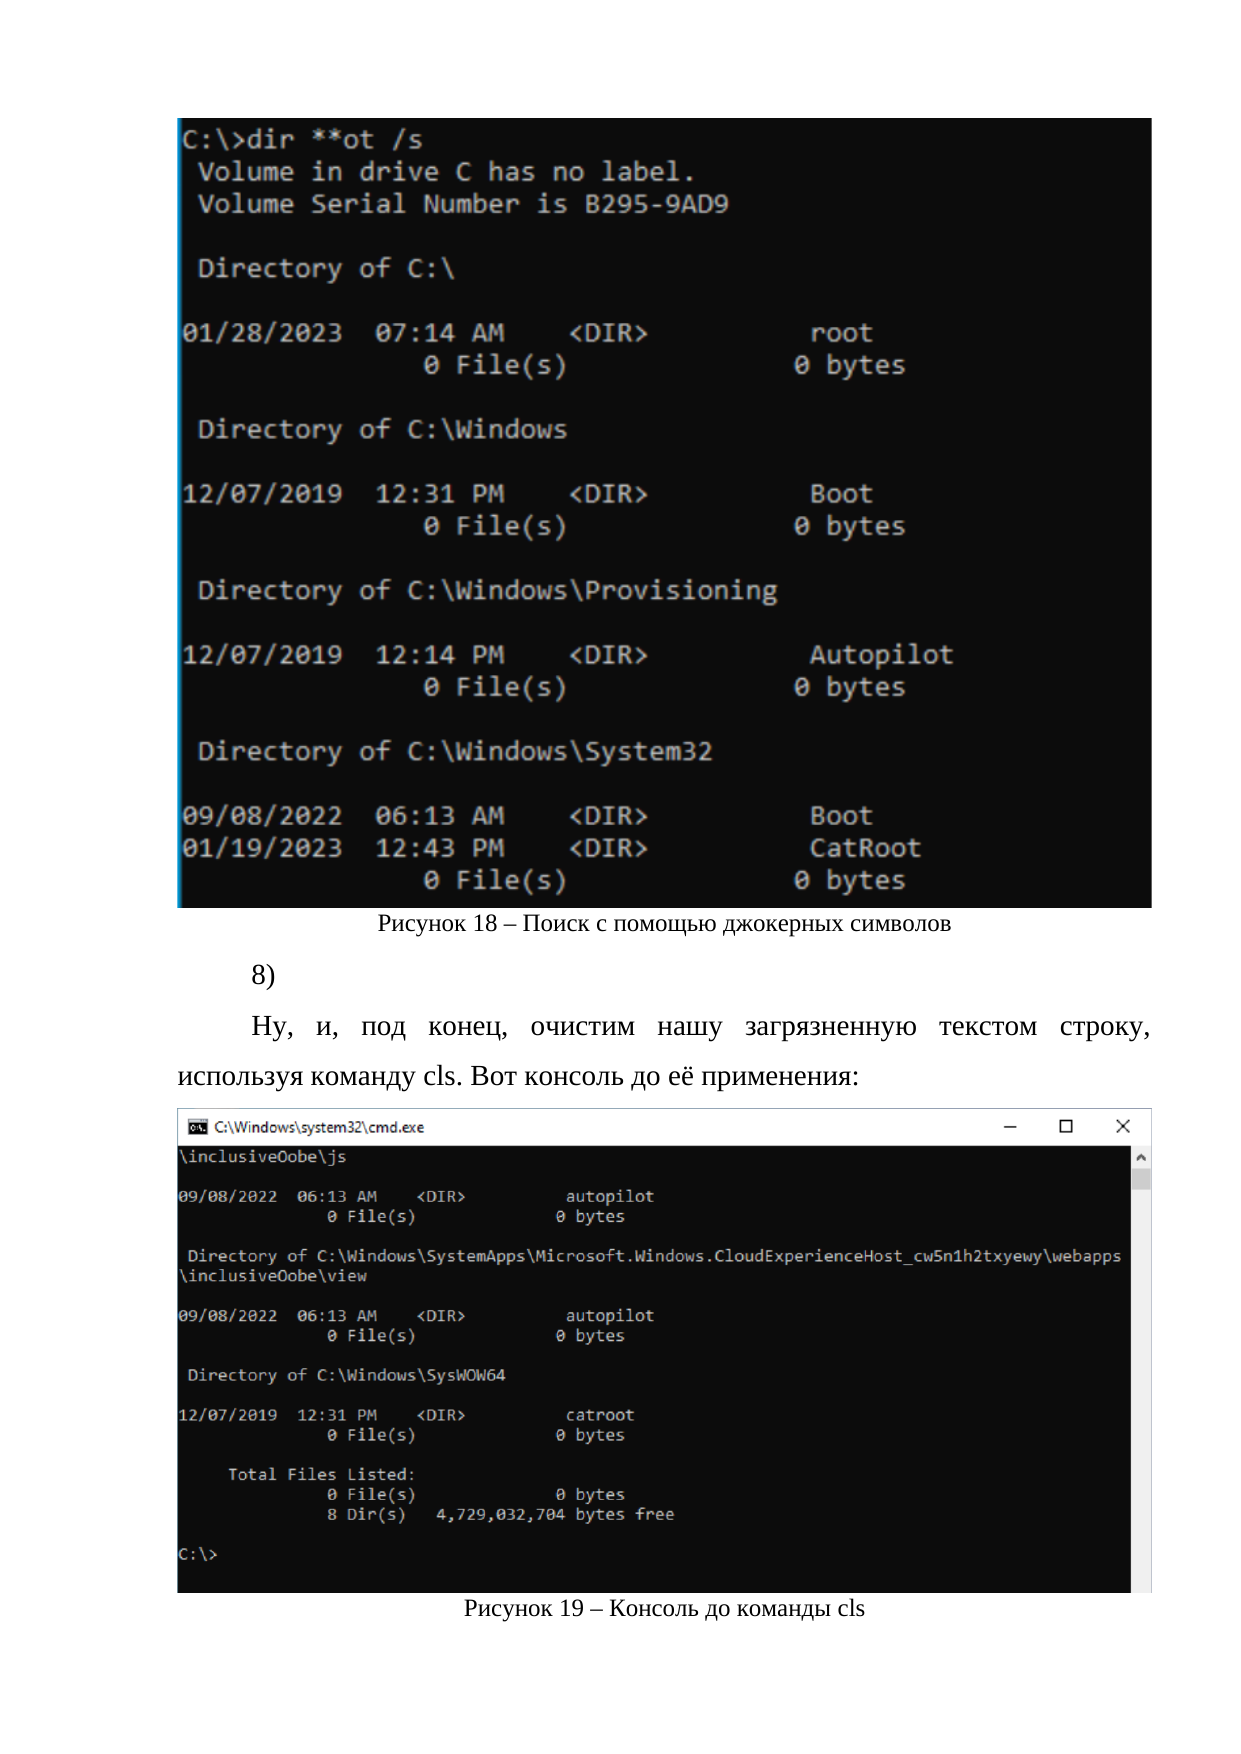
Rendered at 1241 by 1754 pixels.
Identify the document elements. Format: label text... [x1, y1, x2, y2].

text Рисунок 19 – Консоль до команды cls [177, 1593, 1152, 1622]
picture [177, 1108, 1152, 1593]
picture [181, 118, 1152, 908]
text 8) [177, 957, 1152, 991]
text Ну, и, под конец, очистим нашу загрязненную текстом строку, используя команду cls. Вот консоль до её применения: [177, 1008, 1152, 1092]
text Рисунок 18 – Поиск с помощью джокерных символов [177, 908, 1152, 937]
